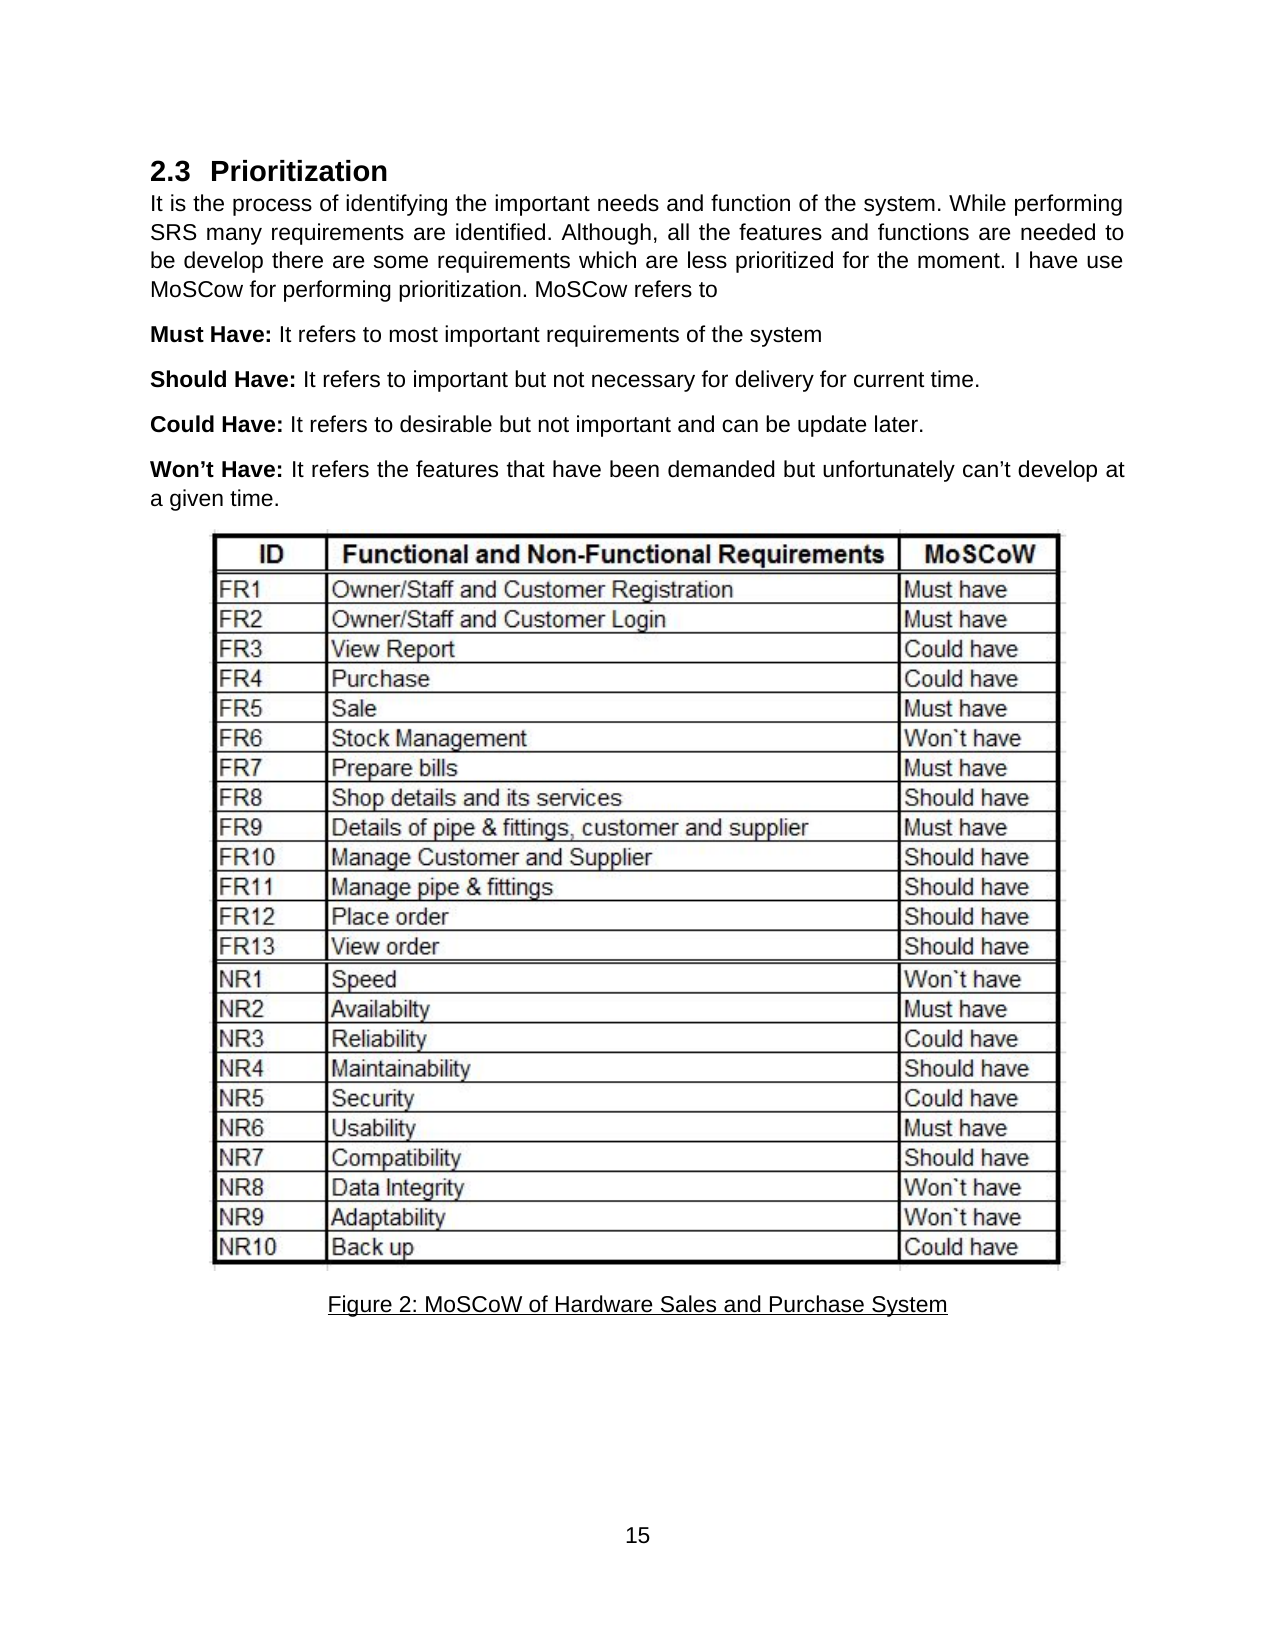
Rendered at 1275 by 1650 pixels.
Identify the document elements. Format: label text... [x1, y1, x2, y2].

text Could Have: It refers to desirable but not important and can be update later. [150, 411, 1125, 437]
text Must Have: It refers to most important requirements of the system [150, 321, 1125, 347]
text Should Have: It refers to important but not necessary for delivery for current time. [150, 366, 1125, 392]
picture [208, 529, 1067, 1271]
text It is the process of identifying the important needs and function of the system. While performing SRS many requirements are identified. Although, all the features and functions are needed to be develop there are some requirements which are less prioritized for the moment. I have use MoSCow for performing prioritization. MoSCow refers to [150, 190, 1125, 302]
subtitle Prioritization [150, 154, 1125, 188]
text Figure 2: MoSCoW of Hardware Sales and Purchase System [150, 1291, 1125, 1317]
text Won’t Have: It refers the features that have been demanded but unfortunately can’t develop at a given time. [150, 456, 1125, 511]
